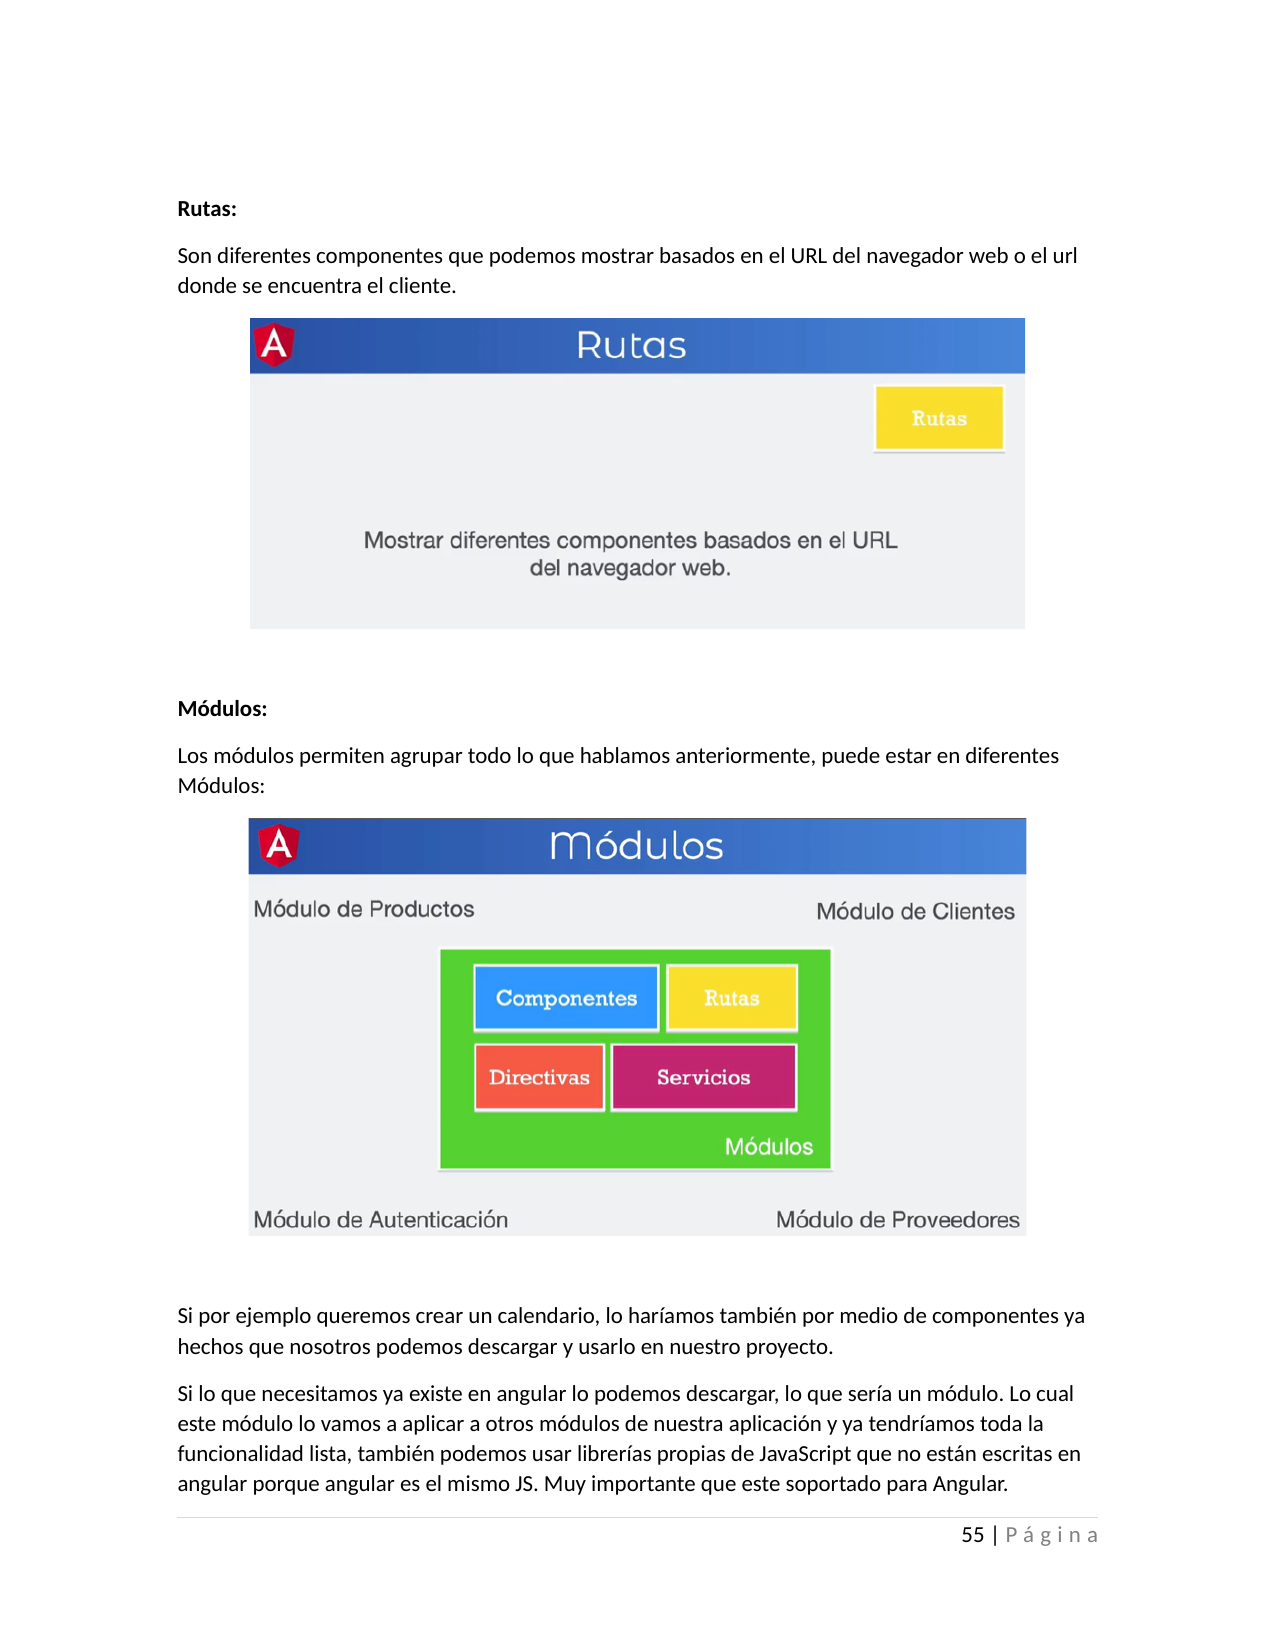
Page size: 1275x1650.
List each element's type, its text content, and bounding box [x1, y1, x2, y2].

picture [248, 818, 1027, 1236]
text Son diferentes componentes que podemos mostrar basados en el URL del navegador web o el url donde se encuentra el cliente. [177, 241, 1098, 299]
text Si lo que necesitamos ya existe en angular lo podemos descargar, lo que sería un módulo. Lo cual este módulo lo vamos a aplicar a otros módulos de nuestra aplicación y ya tendríamos toda la funcionalidad lista, también podemos usar librerías propias de JavaScript que no están escritas en angular porque angular es el mismo JS. Muy importante que este soportado para Angular. [177, 1379, 1098, 1497]
text Los módulos permiten agrupar todo lo que hablamos anteriormente, puede estar en diferentes Módulos: [177, 741, 1098, 799]
text Módulos: [177, 694, 1098, 722]
text Rutas: [177, 194, 1098, 222]
picture [250, 318, 1025, 629]
text Si por ejemplo queremos crear un calendario, lo haríamos también por medio de componentes ya hechos que nosotros podemos descargar y usarlo en nuestro proyecto. [177, 1302, 1098, 1360]
